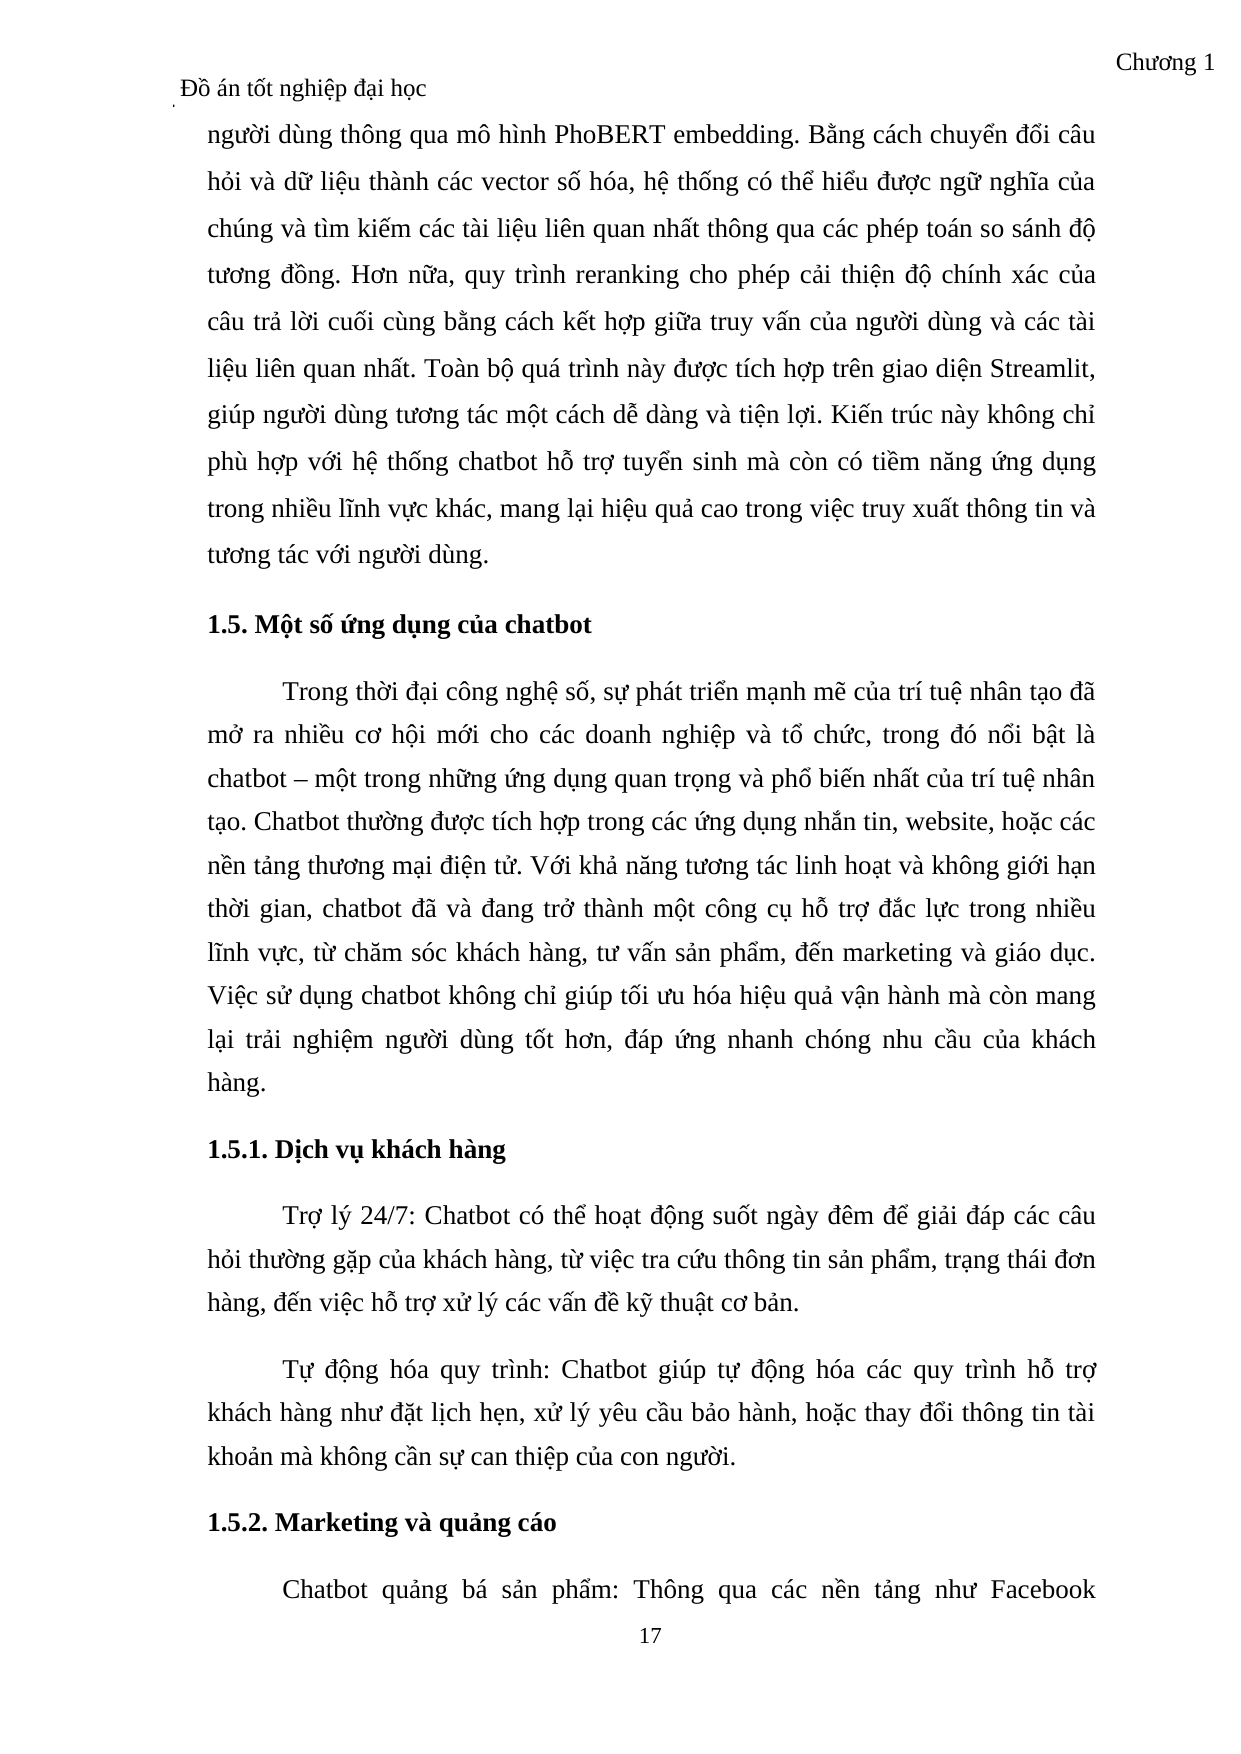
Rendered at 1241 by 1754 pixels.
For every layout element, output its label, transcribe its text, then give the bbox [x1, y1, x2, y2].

subtitle 1.5.2. Marketing và quảng cáo [207, 1506, 1088, 1538]
subtitle 1.5. Một số ứng dụng của chatbot [207, 608, 1093, 639]
text Trong thời đại công nghệ số, sự phát triển mạnh mẽ của trí tuệ nhân tạo đã mở ra nhiều cơ hội mới cho các doanh nghiệp và tổ chức, trong đó nổi bật là chatbot – một trong những ứng dụng quan trọng và phổ biến nhất của trí tuệ nhân tạo. Chatbot thường được tích hợp trong các ứng dụng nhắn tin, website, hoặc các nền tảng thương mại điện tử. Với khả năng tương tác linh hoạt và không giới hạn thời gian, chatbot đã và đang trở thành một công cụ hỗ trợ đắc lực trong nhiều lĩnh vực, từ chăm sóc khách hàng, tư vấn sản phẩm, đến marketing và giáo dục. Việc sử dụng chatbot không chỉ giúp tối ưu hóa hiệu quả vận hành mà còn mang lại trải nghiệm người dùng tốt hơn, đáp ứng nhanh chóng nhu cầu của khách hàng. [207, 674, 1097, 1098]
subtitle 1.5.1. Dịch vụ khách hàng [207, 1133, 1088, 1164]
text Tự động hóa quy trình: Chatbot giúp tự động hóa các quy trình hỗ trợ khách hàng như đặt lịch hẹn, xử lý yêu cầu bảo hành, hoặc thay đổi thông tin tài khoản mà không cần sự can thiệp của con người. [207, 1353, 1097, 1471]
text Trợ lý 24/7: Chatbot có thể hoạt động suốt ngày đêm để giải đáp các câu hỏi thường gặp của khách hàng, từ việc tra cứu thông tin sản phẩm, trạng thái đơn hàng, đến việc hỗ trợ xử lý các vấn đề kỹ thuật cơ bản. [207, 1199, 1097, 1318]
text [207, 118, 1097, 570]
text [207, 1573, 1097, 1604]
